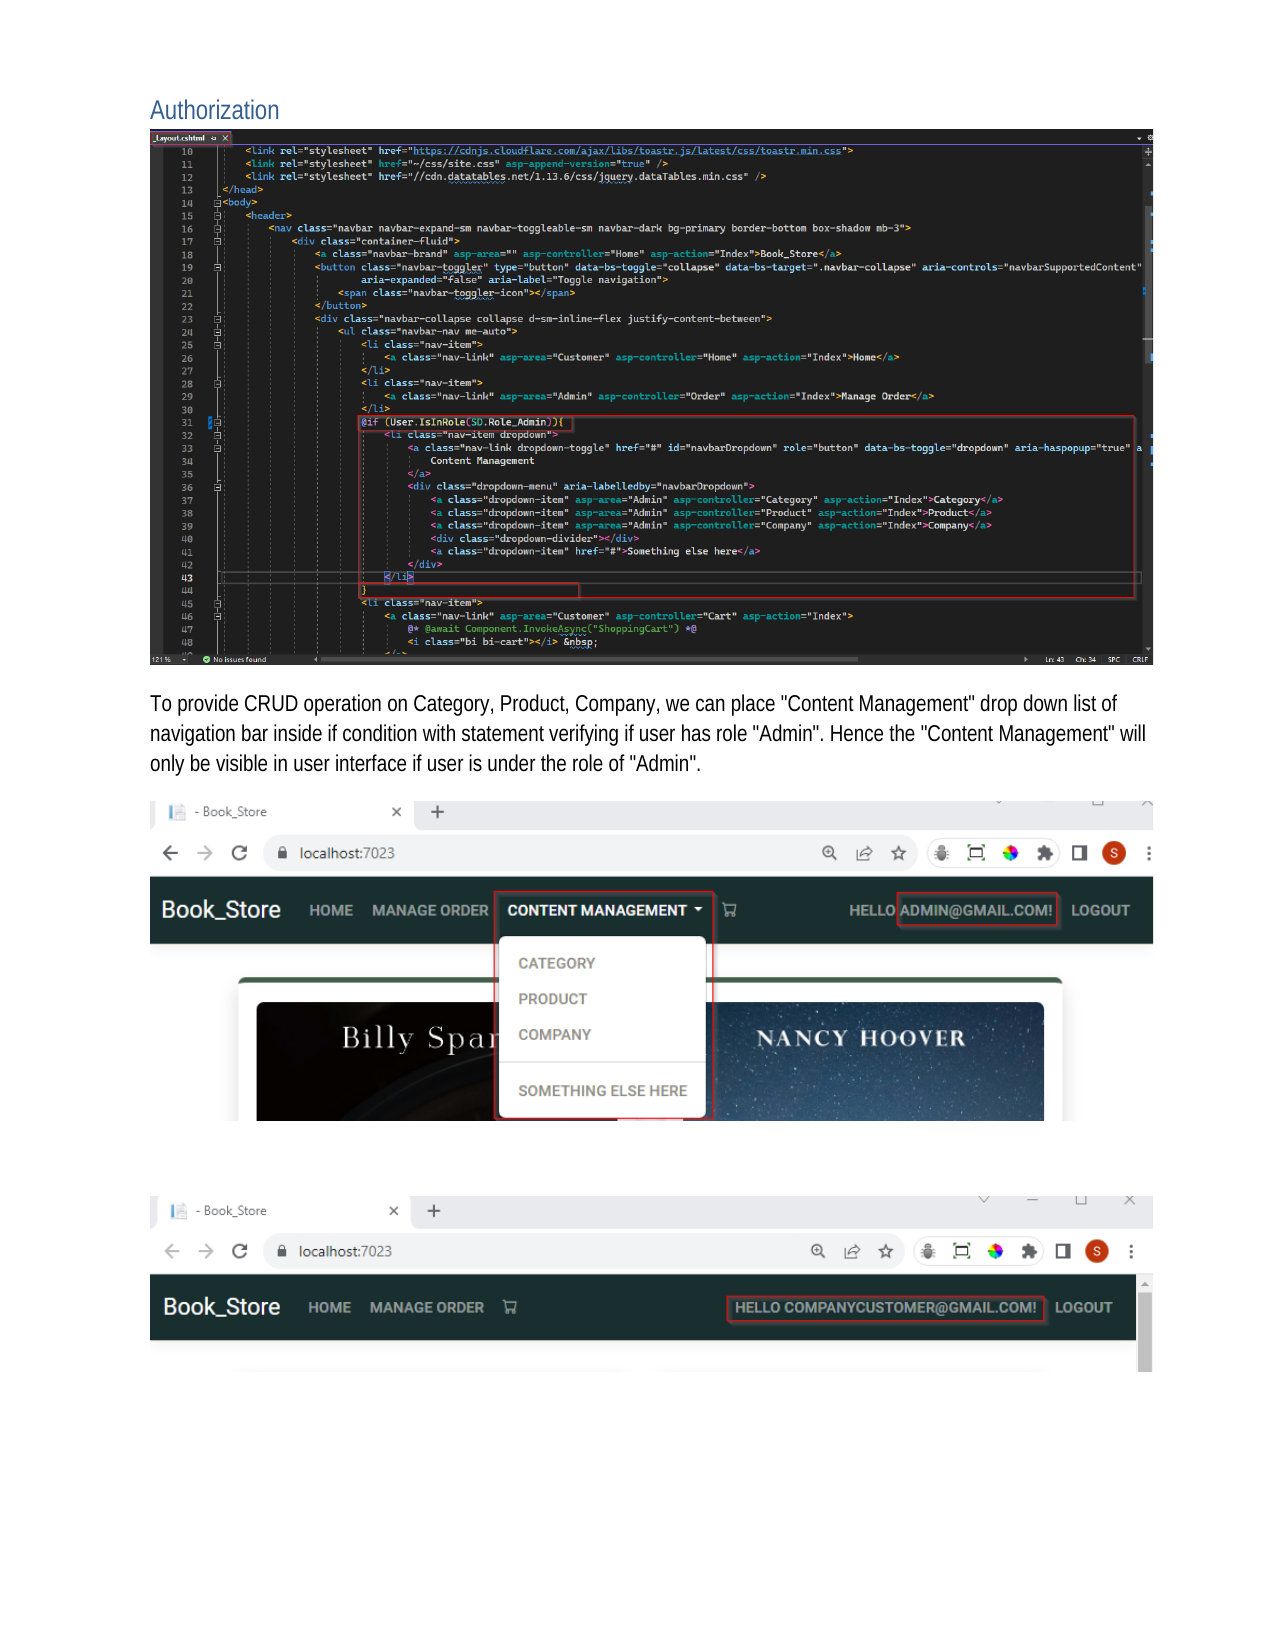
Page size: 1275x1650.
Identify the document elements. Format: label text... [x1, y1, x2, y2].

text To provide CRUD operation on Category, Product, Company, we can place "Content Management" drop down list of navigation bar inside if condition with statement verifying if user has role "Admin". Hence the "Content Management" will only be visible in user interface if user is under the role of "Admin". [150, 689, 1153, 776]
picture [150, 1196, 1154, 1372]
subtitle Authorization [150, 94, 1153, 125]
picture [150, 801, 1154, 1121]
picture [150, 129, 1154, 665]
